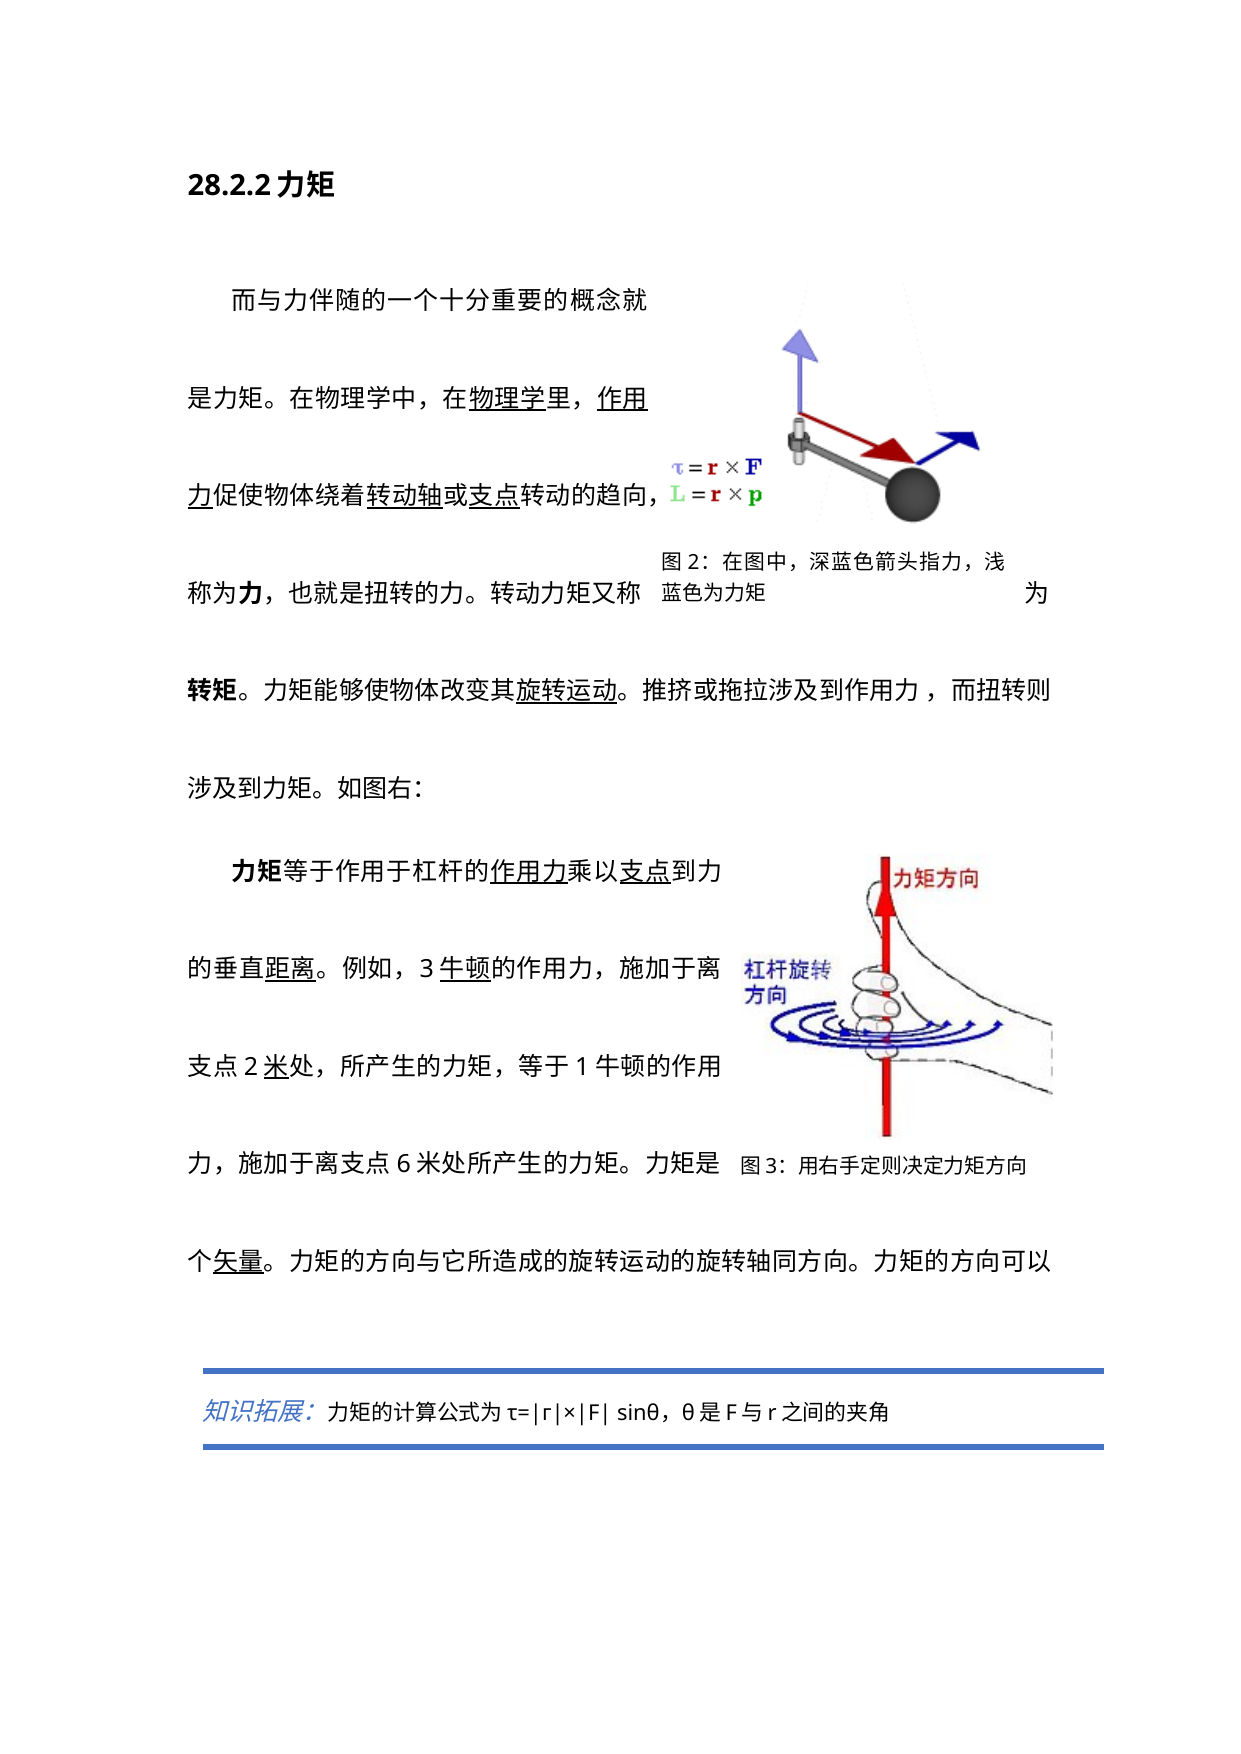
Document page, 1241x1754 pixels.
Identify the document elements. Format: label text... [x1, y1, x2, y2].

text 而与力伴随的一个十分重要的概念就是力矩。在物理学中，在物理学里，作用力促使物体绕着转动轴或支点转动的趋向，称为力，也就是扭转的力。转动力矩又称为转矩。力矩能够使物体改变其旋转运动。推挤或拖拉涉及到作用力 ，而扭转则涉及到力矩。如图右： [187, 266, 1053, 819]
text 28.2.2力矩 [187, 150, 1053, 215]
picture [666, 283, 1011, 525]
picture [741, 854, 1053, 1140]
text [187, 837, 1053, 1292]
